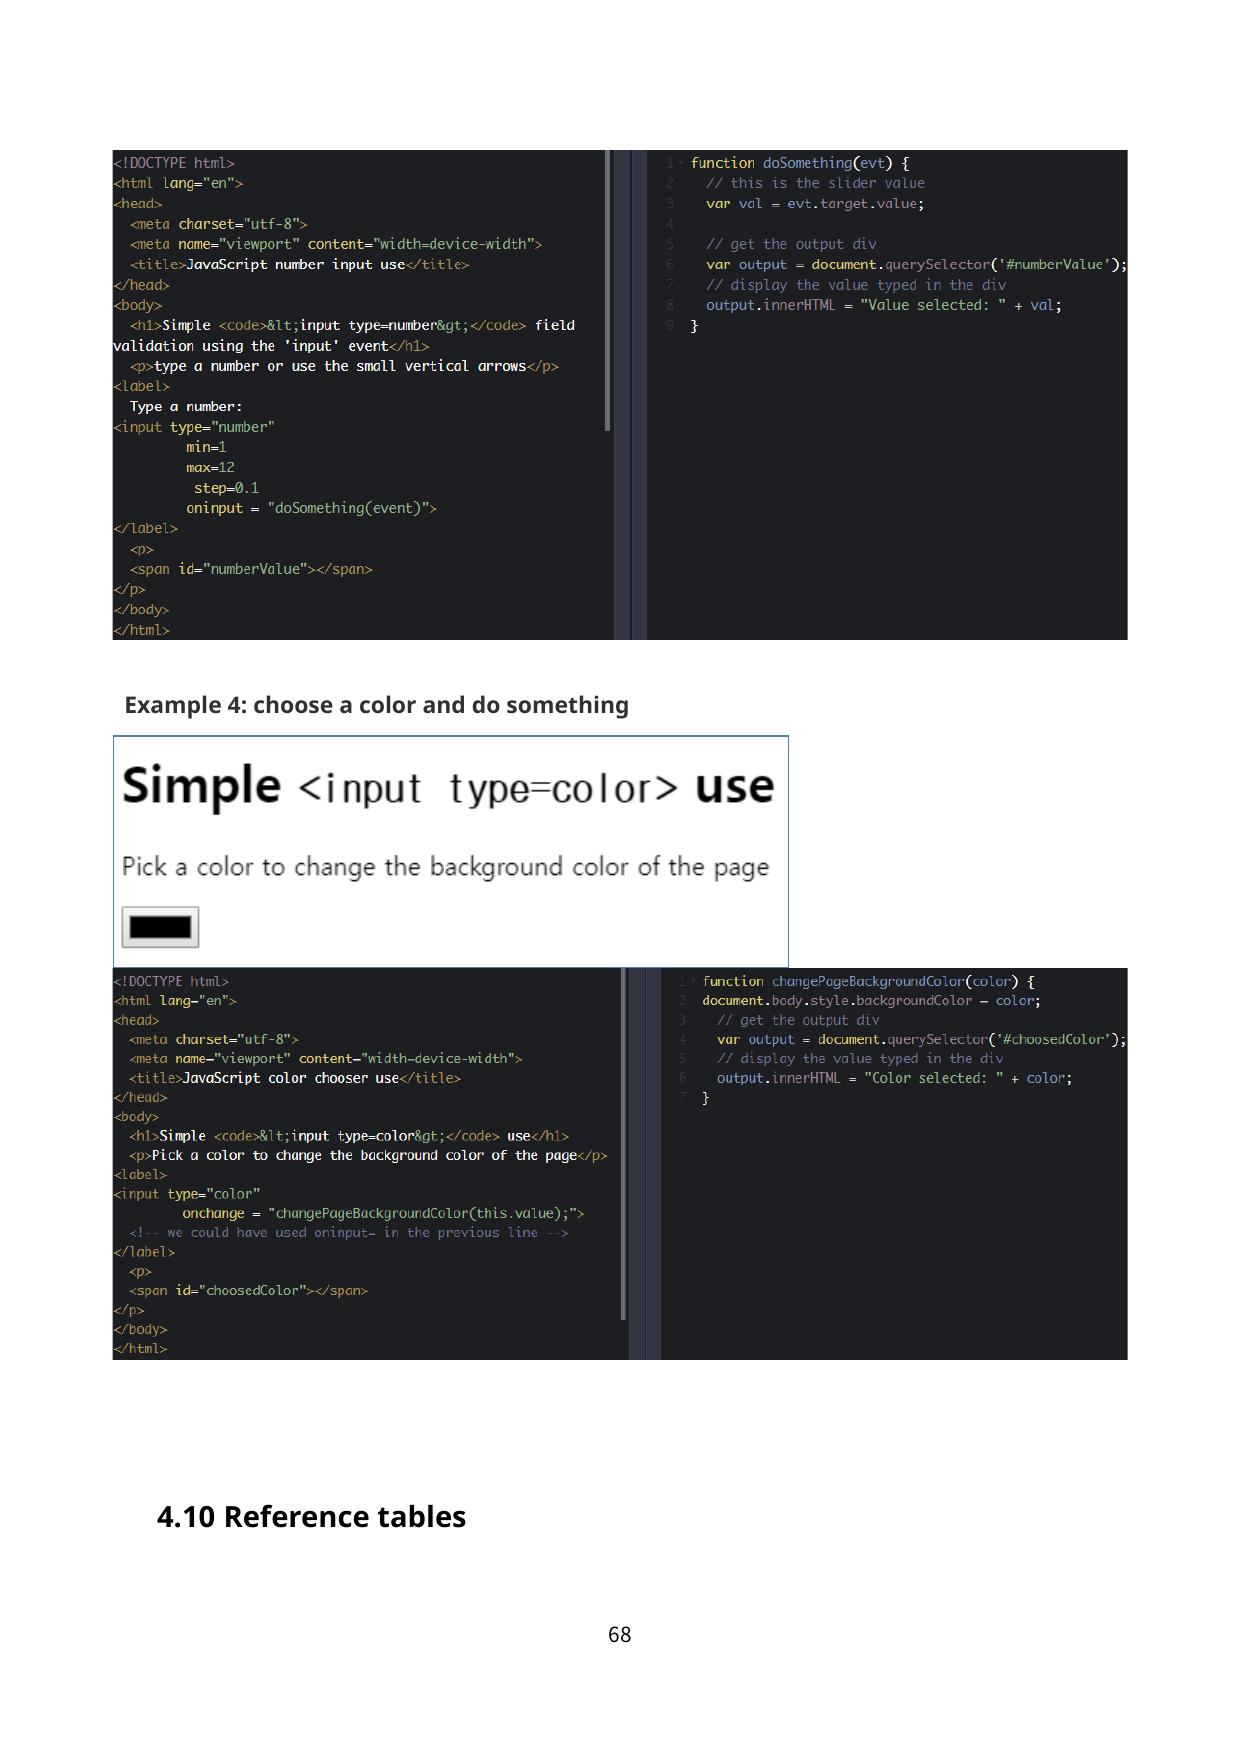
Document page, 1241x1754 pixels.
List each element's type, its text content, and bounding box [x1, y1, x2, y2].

subtitle Example 4: choose a color and do something [124, 685, 1128, 720]
picture [112, 968, 1128, 1360]
picture [114, 737, 788, 967]
list Reference tables [157, 1496, 1128, 1536]
picture [112, 150, 1128, 640]
